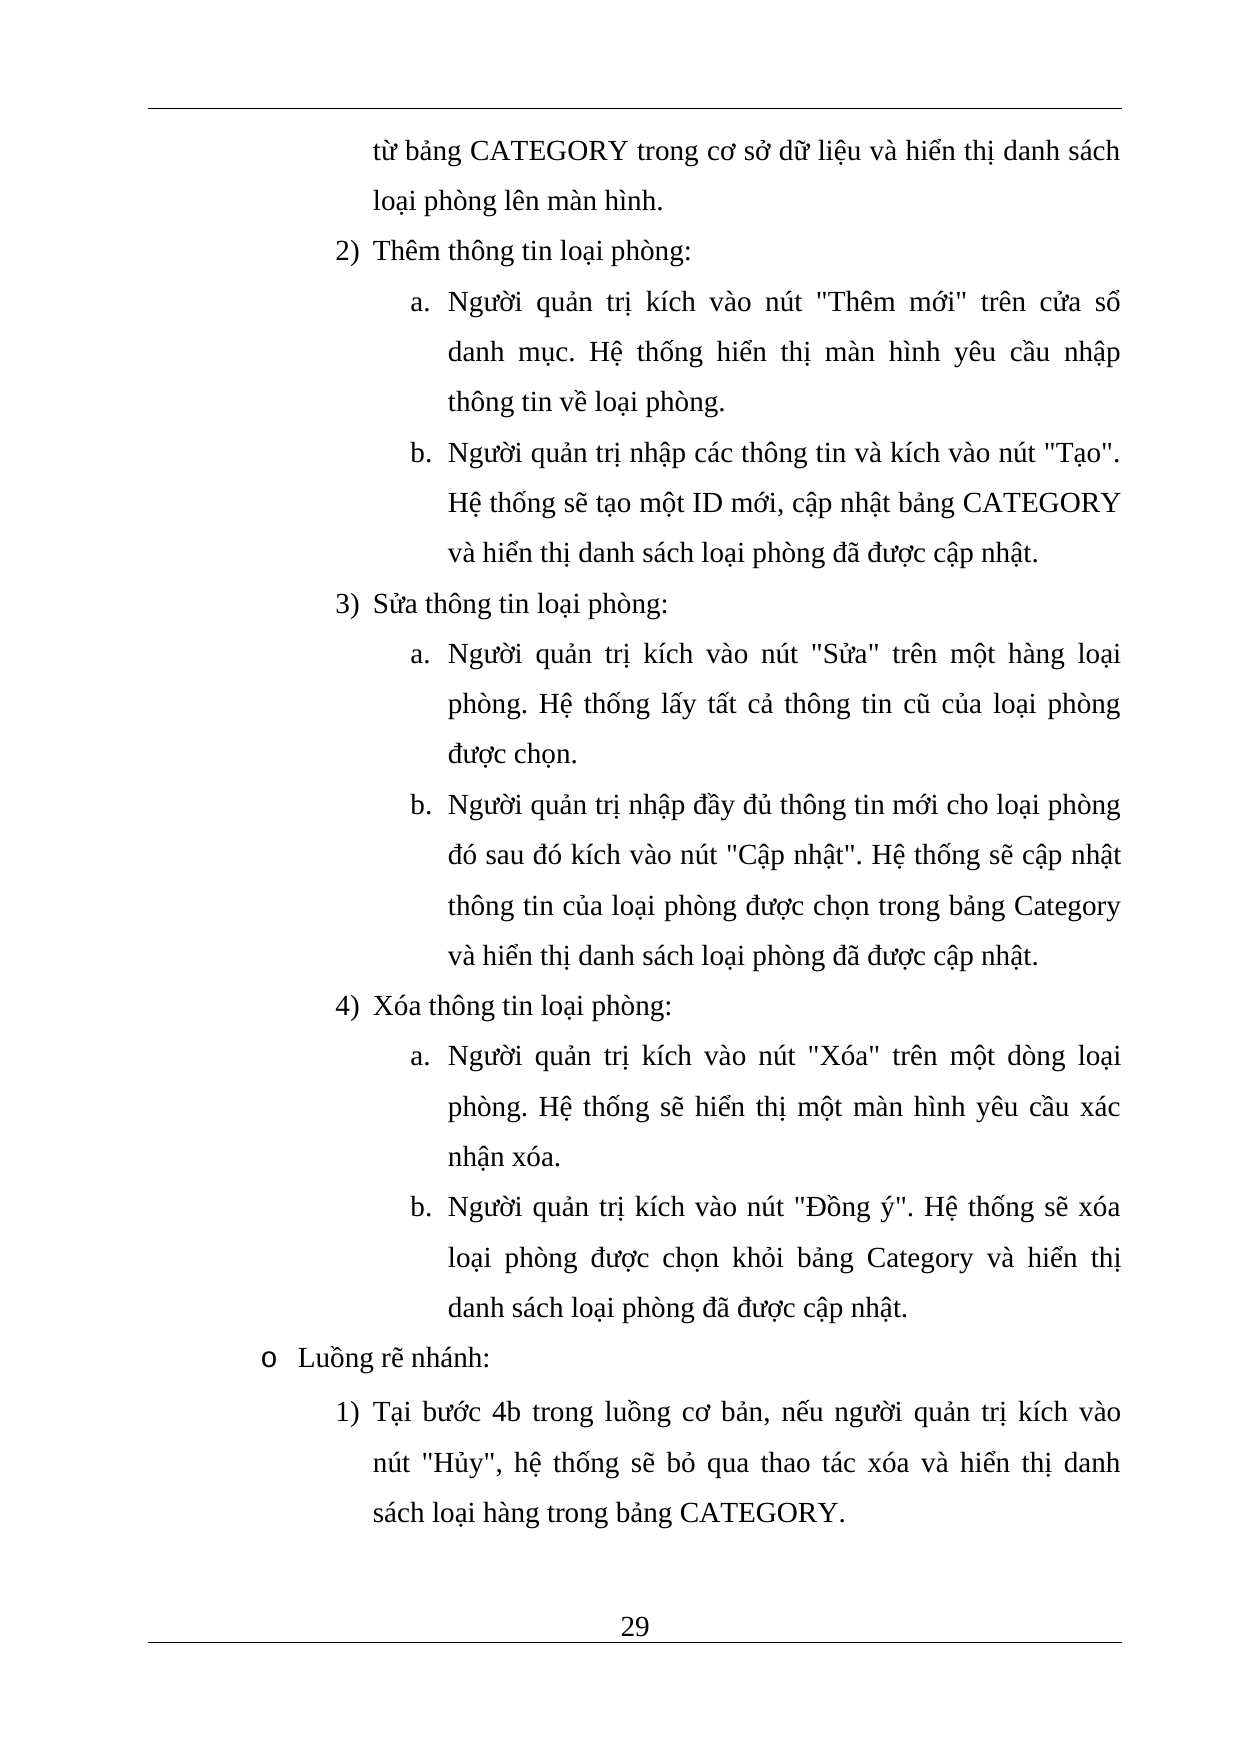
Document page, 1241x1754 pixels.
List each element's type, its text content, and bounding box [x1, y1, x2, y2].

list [335, 133, 1122, 217]
list Người quản trị nhập các thông tin và kích vào nút "Tạo". Hệ thống sẽ tạo một ID mới, cập nhật bảng CATEGORY và hiển thị danh sách loại phòng đã được cập nhật. [410, 435, 1122, 569]
list Người quản trị nhập đầy đủ thông tin mới cho loại phòng đó sau đó kích vào nút "Cập nhật". Hệ thống sẽ cập nhật thông tin của loại phòng được chọn trong bảng Category và hiển thị danh sách loại phòng đã được cập nhật. [410, 787, 1122, 971]
list Người quản trị kích vào nút "Sửa" trên một hàng loại phòng. Hệ thống lấy tất cả thông tin cũ của loại phòng được chọn. [410, 636, 1122, 770]
list Luồng rẽ nhánh: [260, 1340, 1122, 1376]
list Xóa thông tin loại phòng: [335, 988, 1122, 1022]
list Người quản trị kích vào nút "Đồng ý". Hệ thống sẽ xóa loại phòng được chọn khỏi bảng Category và hiển thị danh sách loại phòng đã được cập nhật. [410, 1189, 1122, 1324]
list Tại bước 4b trong luồng cơ bản, nếu người quản trị kích vào nút "Hủy", hệ thống sẽ bỏ qua thao tác xóa và hiển thị danh sách loại hàng trong bảng CATEGORY. [335, 1394, 1122, 1529]
list Người quản trị kích vào nút "Thêm mới" trên cửa sổ danh mục. Hệ thống hiển thị màn hình yêu cầu nhập thông tin về loại phòng. [410, 284, 1122, 418]
list Thêm thông tin loại phòng: [335, 233, 1122, 267]
list Người quản trị kích vào nút "Xóa" trên một dòng loại phòng. Hệ thống sẽ hiển thị một màn hình yêu cầu xác nhận xóa. [410, 1038, 1122, 1173]
list Sửa thông tin loại phòng: [335, 586, 1122, 619]
